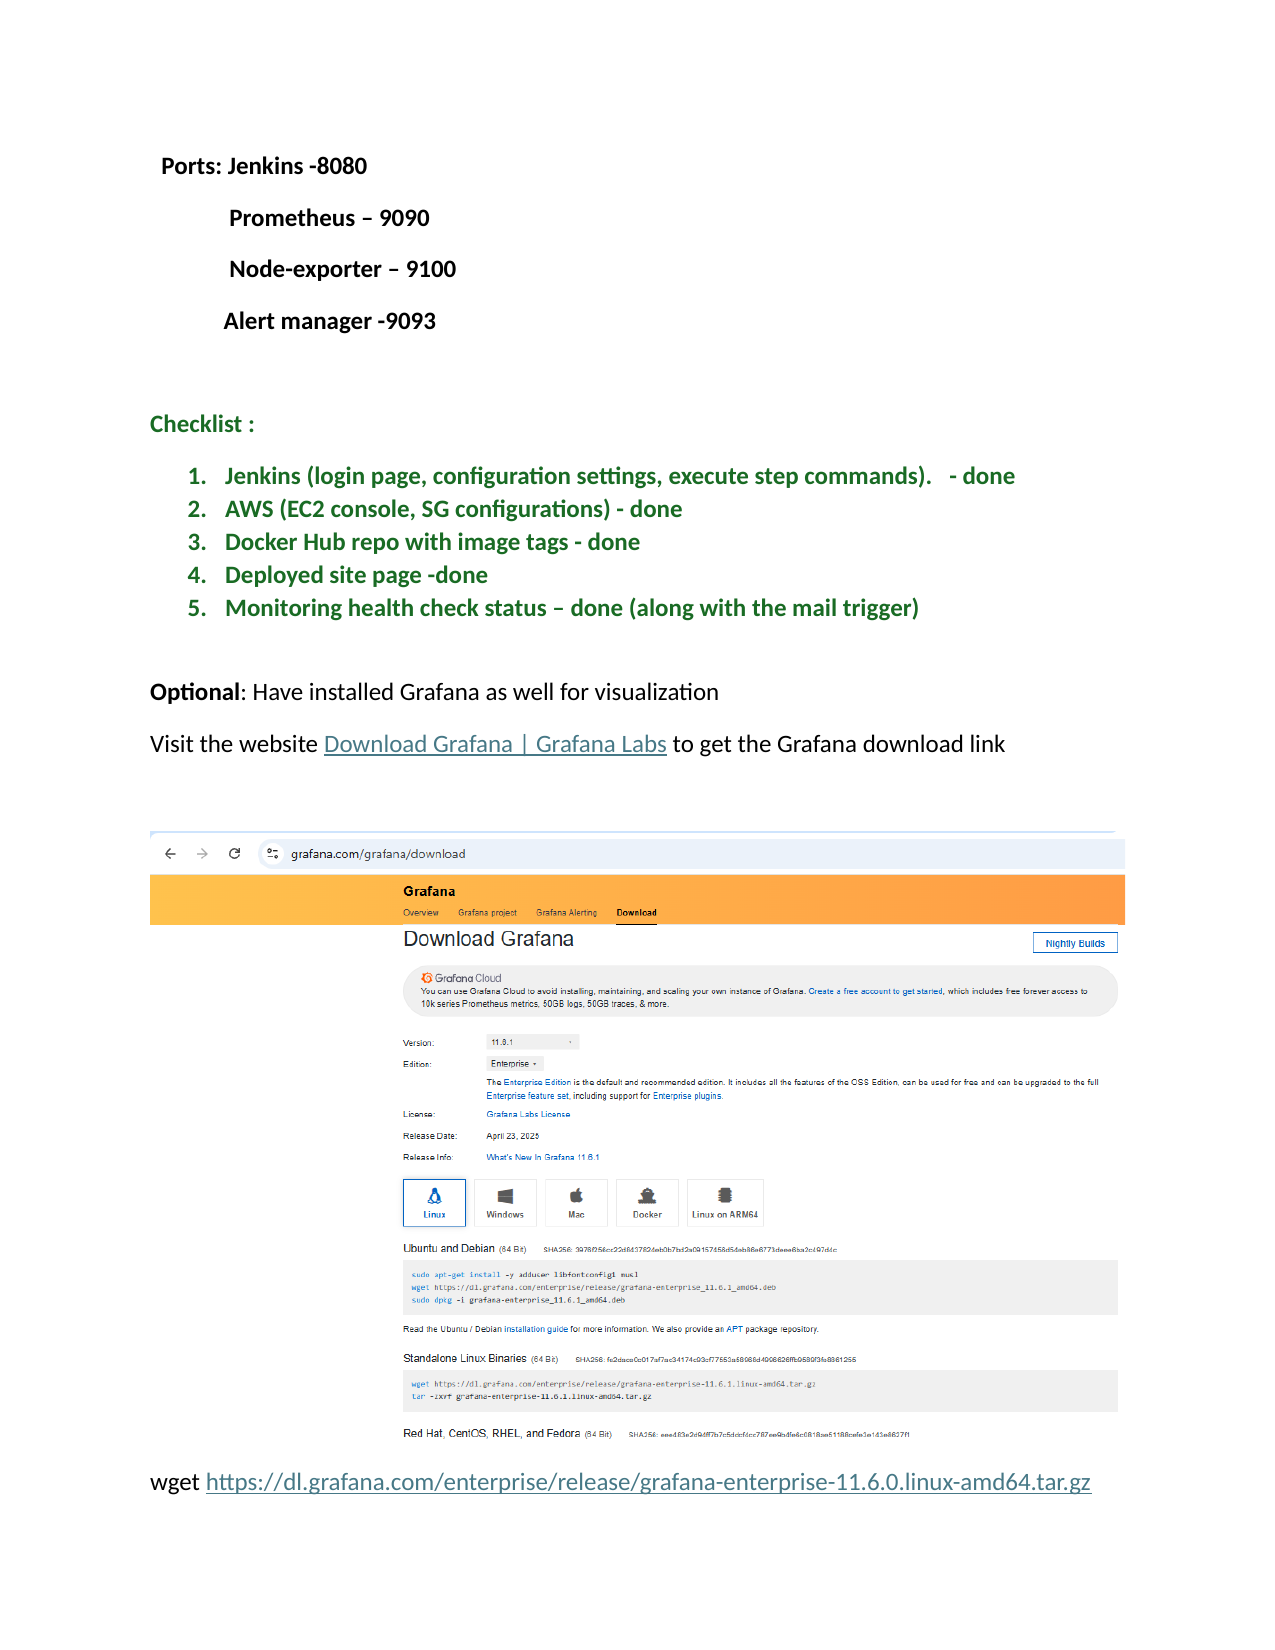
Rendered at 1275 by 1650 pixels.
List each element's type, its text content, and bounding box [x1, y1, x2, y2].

text Visit the website Download Grafana | Grafana Labs to get the Grafana download link [150, 728, 1125, 758]
picture [150, 831, 1125, 1445]
text Checklist : [150, 408, 1125, 439]
text Prometheus – 9090 [150, 202, 1125, 232]
list Deployed site page -done [187, 559, 1125, 589]
text wget https://dl.grafana.com/enterprise/release/grafana-enterprise-11.6.0.linux-amd64.tar.gz [150, 1466, 1125, 1497]
text Ports: Jenkins -8080 [150, 150, 1125, 181]
list Monitoring health check status – done (along with the mail trigger) [187, 592, 1125, 622]
text Node-exporter – 9100 [150, 253, 1125, 284]
list Jenkins (login page, configuration settings, execute step commands). - done [187, 460, 1125, 491]
text Optional: Have installed Grafana as well for visualization [150, 676, 1125, 707]
text Alert manager -9093 [150, 305, 1125, 336]
list Docker Hub repo with image tags - done [187, 526, 1125, 556]
list AWS (EC2 console, SG configurations) - done [187, 493, 1125, 523]
